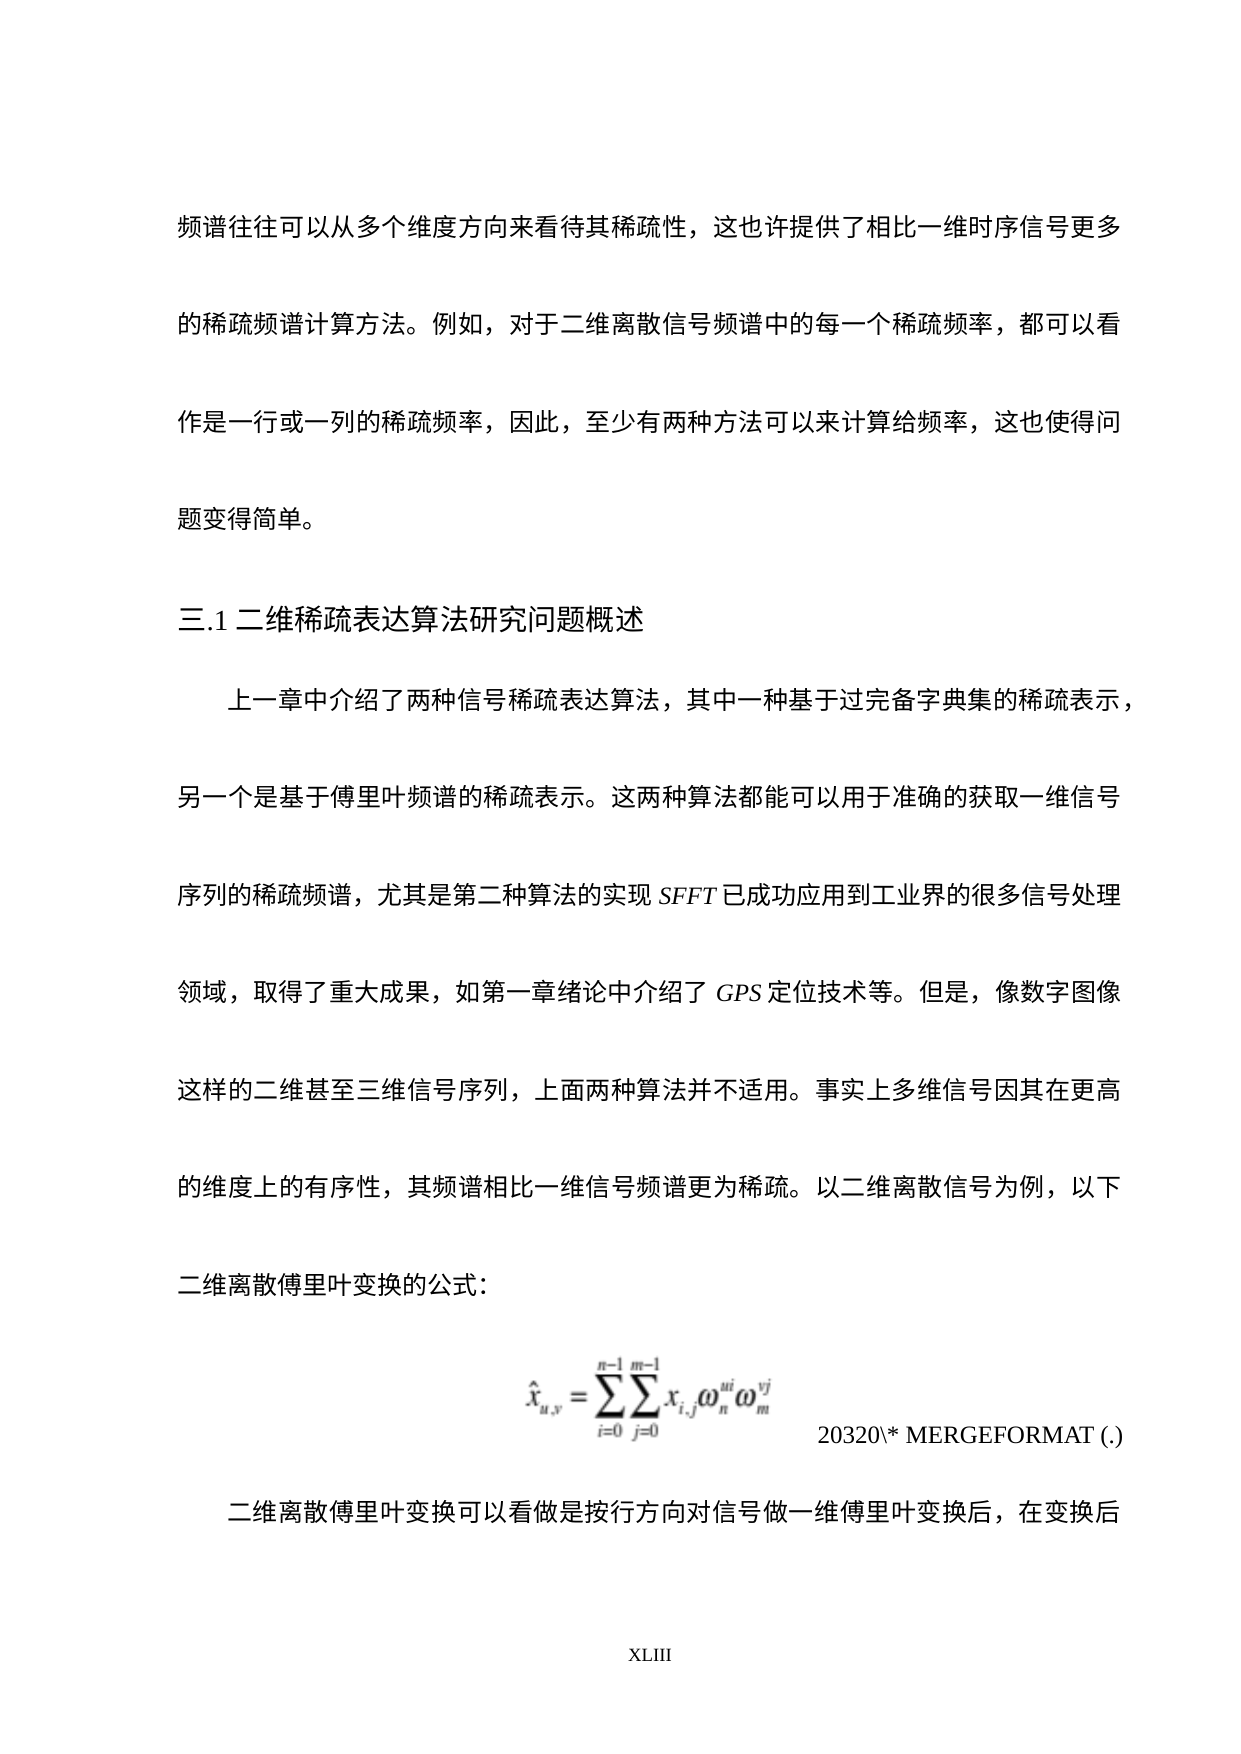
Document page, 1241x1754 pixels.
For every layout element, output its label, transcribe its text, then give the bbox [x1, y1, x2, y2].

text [177, 193, 1122, 550]
subtitle 二维稀疏表达算法研究问题概述 [177, 585, 1122, 650]
text 上一章中介绍了两种信号稀疏表达算法，其中一种基于过完备字典集的稀疏表示，另一个是基于傅里叶频谱的稀疏表示。这两种算法都能可以用于准确的获取一维信号序列的稀疏频谱，尤其是第二种算法的实现SFFT已成功应用到工业界的很多信号处理领域，取得了重大成果，如第一章绪论中介绍了GPS定位技术等。但是，像数字图像这样的二维甚至三维信号序列，上面两种算法并不适用。事实上多维信号因其在更高的维度上的有序性，其频谱相比一维信号频谱更为稀疏。以二维离散信号为例，以下二维离散傅里叶变换的公式： [177, 666, 1122, 1316]
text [177, 1478, 1122, 1543]
